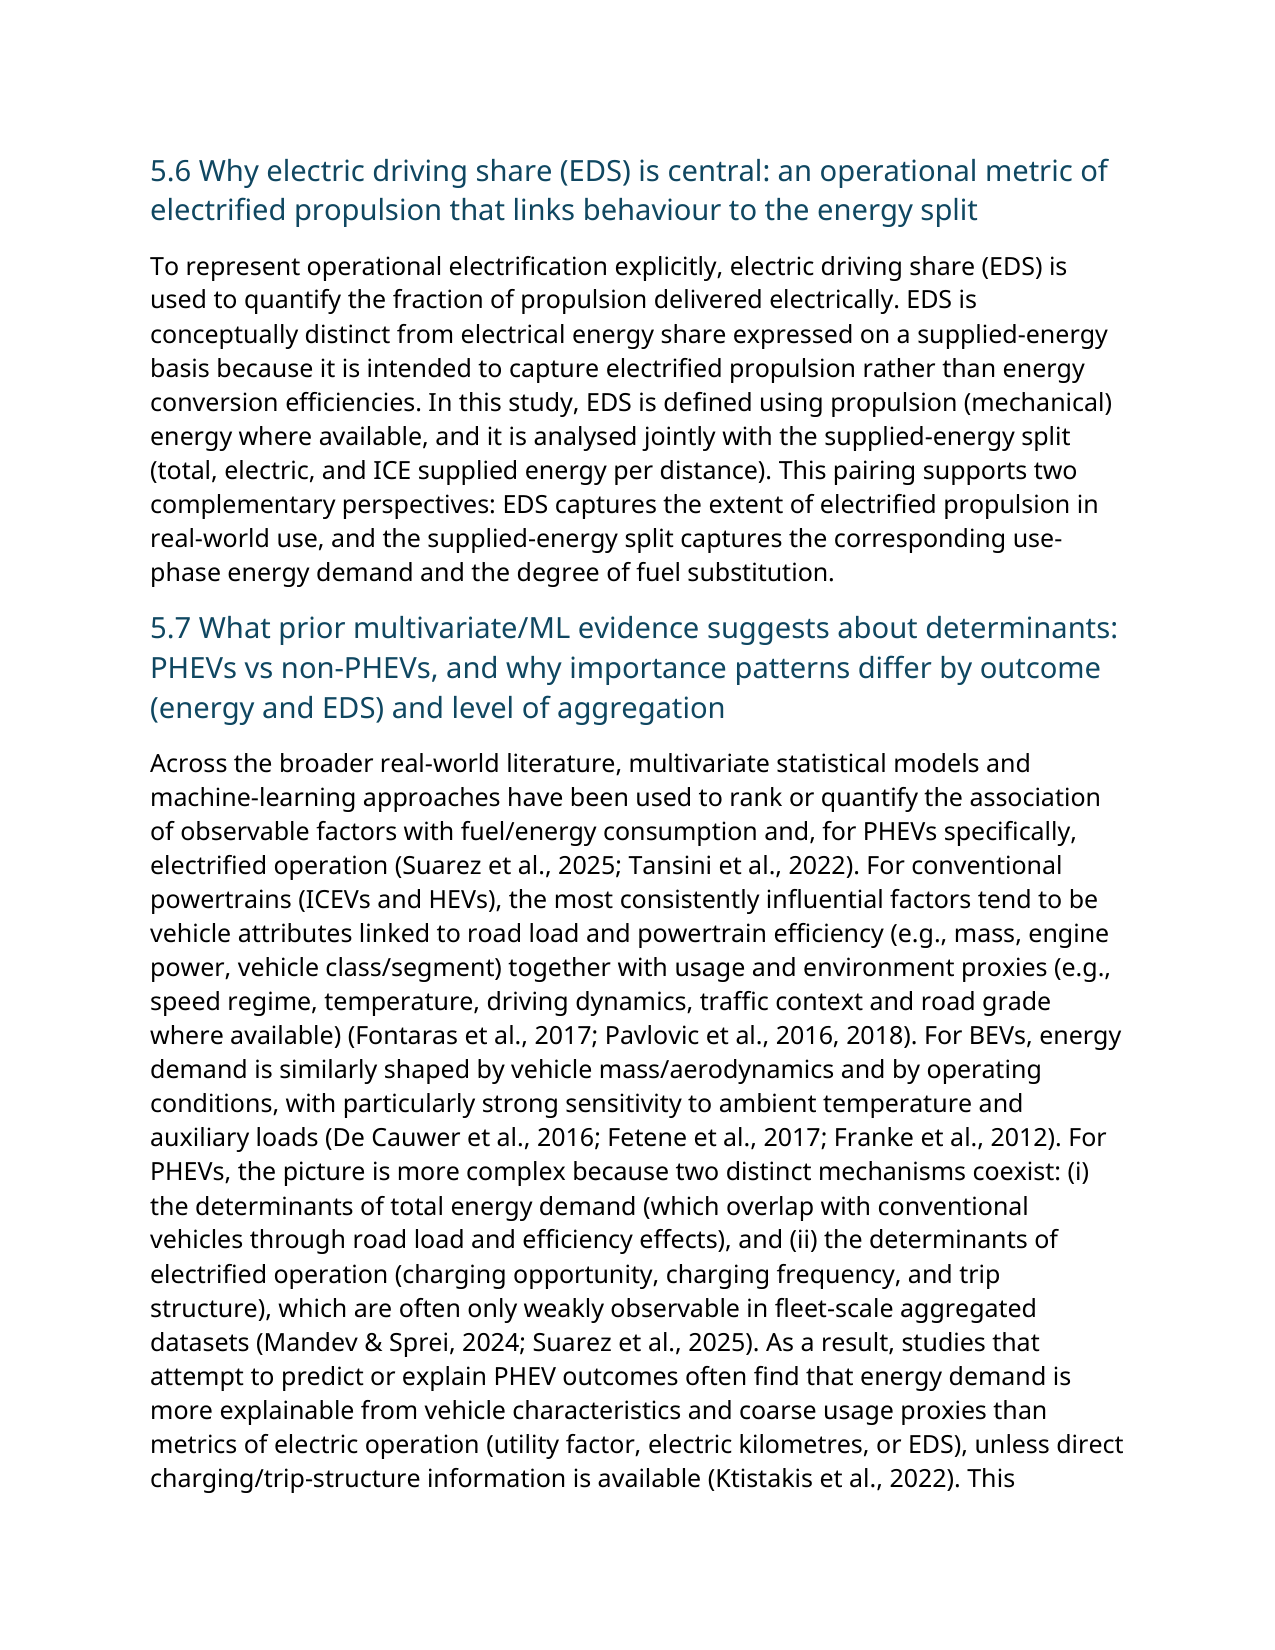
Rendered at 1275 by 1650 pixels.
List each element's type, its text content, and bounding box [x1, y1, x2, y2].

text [150, 745, 1125, 1495]
subtitle 5.6 Why electric driving share (EDS) is central: an operational metric of electrified propulsion that links behaviour to the energy split [150, 150, 1125, 229]
subtitle 5.7 What prior multivariate/ML evidence suggests about determinants: PHEVs vs non-PHEVs, and why importance patterns differ by outcome (energy and EDS) and level of aggregation [150, 607, 1125, 727]
text To represent operational electrification explicitly, electric driving share (EDS) is used to quantify the fraction of propulsion delivered electrically. EDS is conceptually distinct from electrical energy share expressed on a supplied-energy basis because it is intended to capture electrified propulsion rather than energy conversion efficiencies. In this study, EDS is defined using propulsion (mechanical) energy where available, and it is analysed jointly with the supplied-energy split (total, electric, and ICE supplied energy per distance). This pairing supports two complementary perspectives: EDS captures the extent of electrified propulsion in real-world use, and the supplied-energy split captures the corresponding use-phase energy demand and the degree of fuel substitution. [150, 248, 1125, 589]
